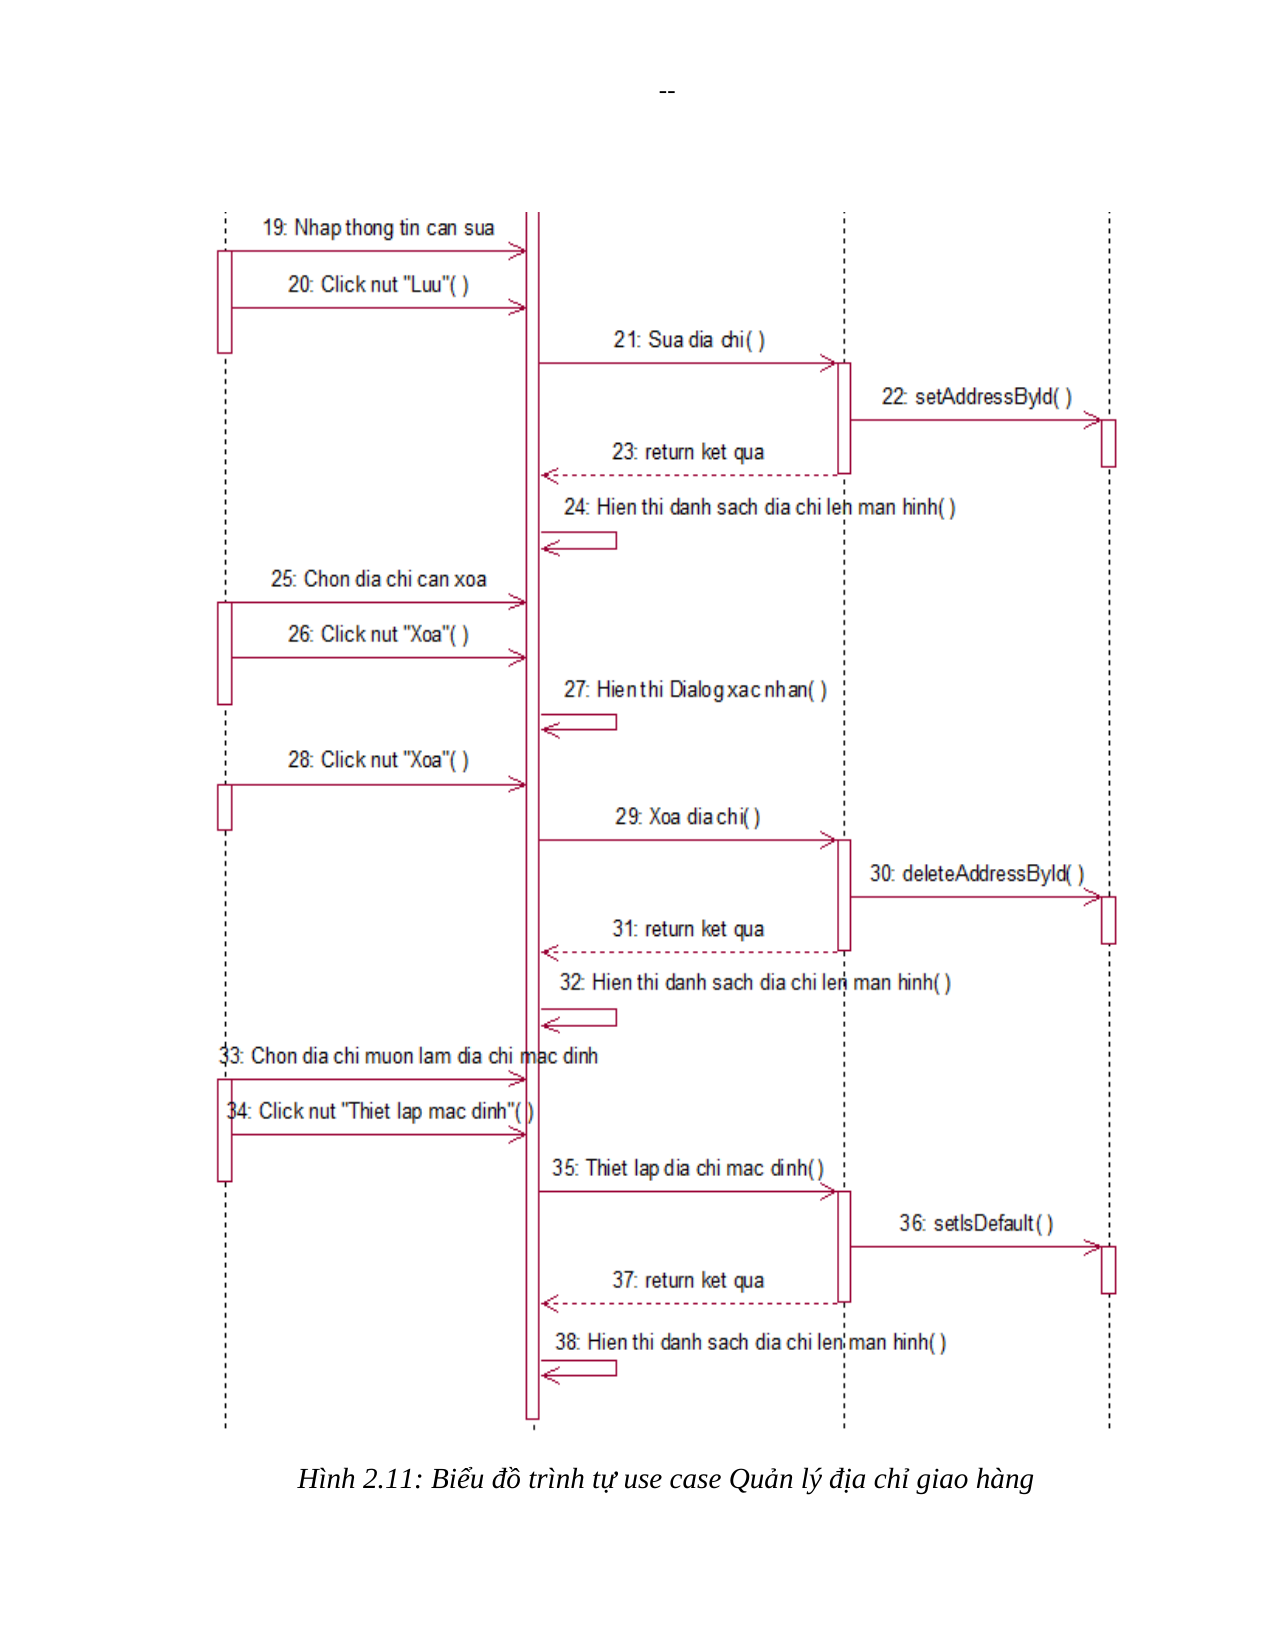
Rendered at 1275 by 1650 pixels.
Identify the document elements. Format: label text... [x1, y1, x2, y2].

picture [177, 212, 1157, 1432]
